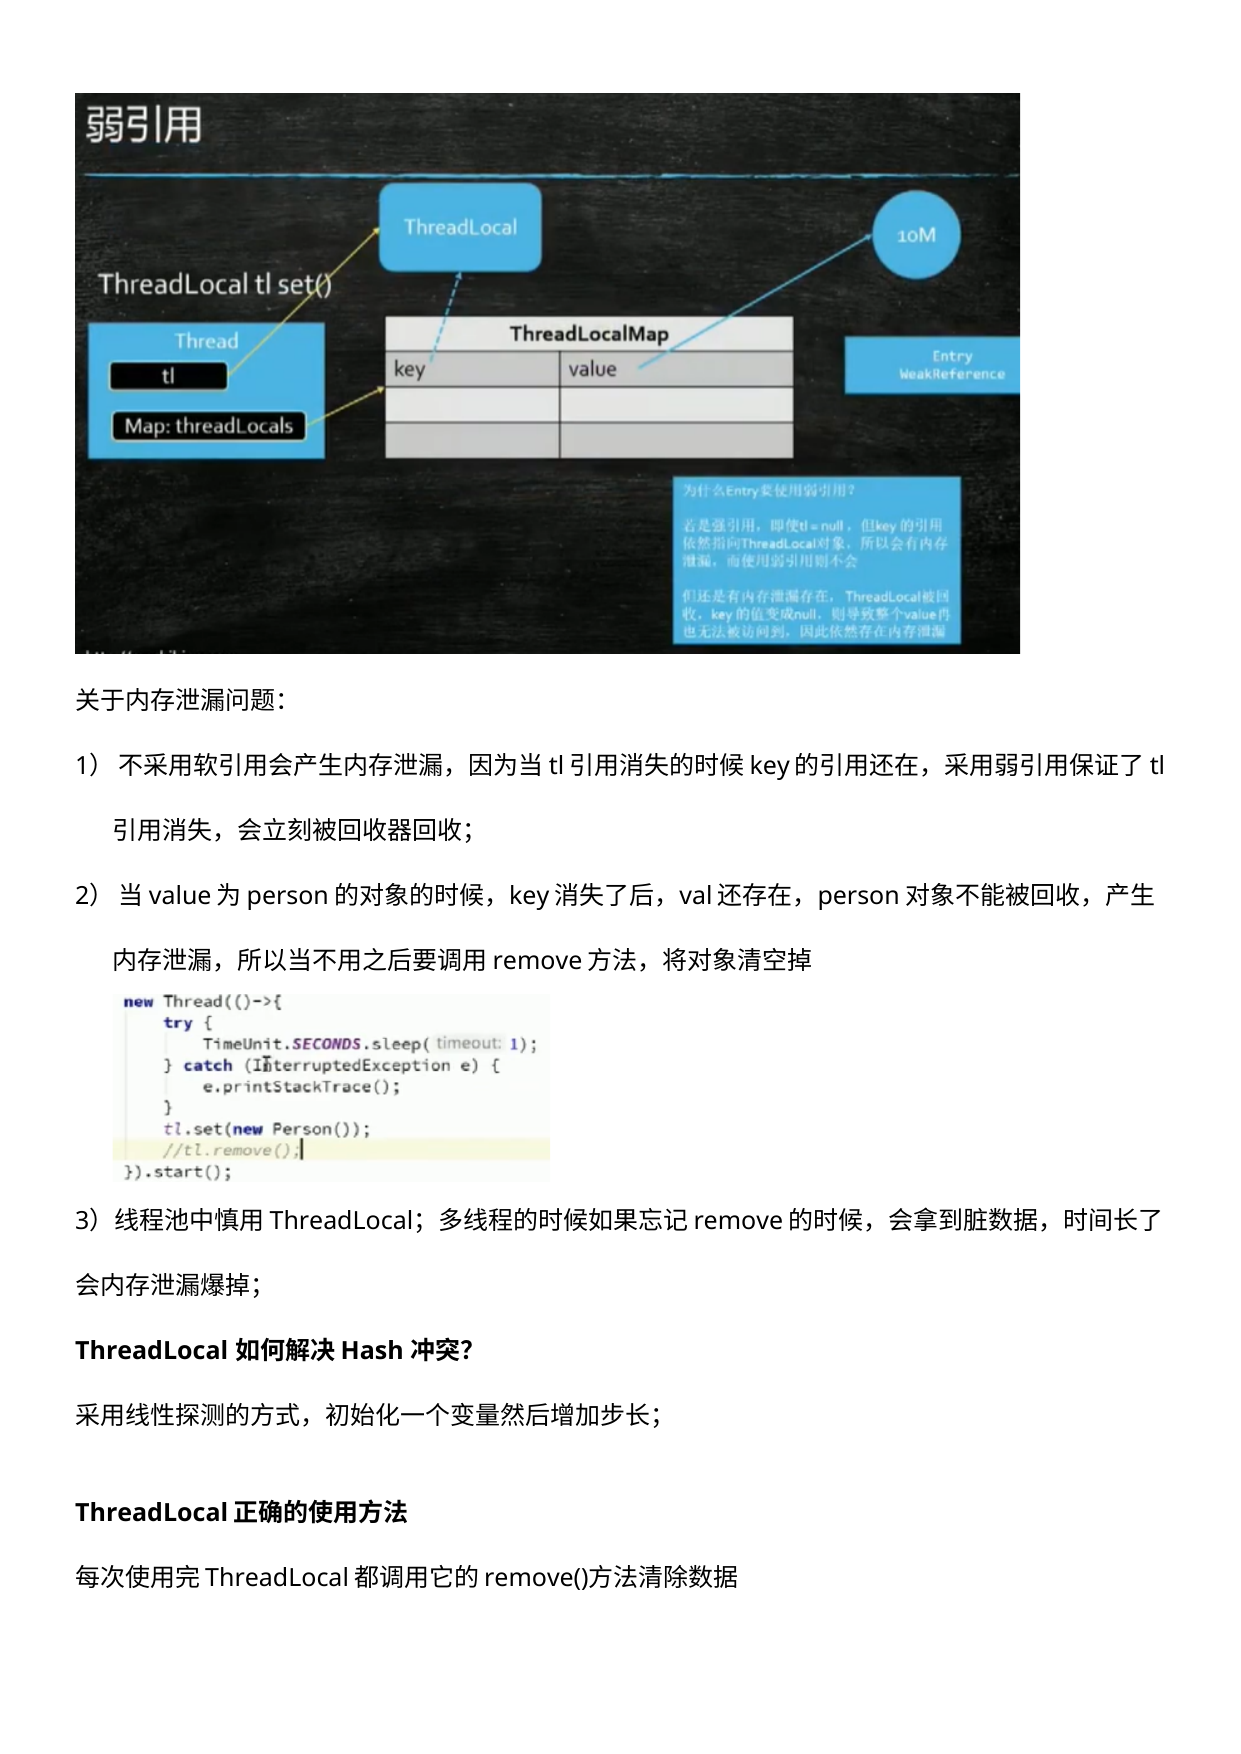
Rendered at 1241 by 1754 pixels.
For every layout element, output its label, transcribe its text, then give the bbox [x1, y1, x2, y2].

subtitle ThreadLocal正确的使用方法 [75, 1478, 1165, 1543]
text 关于内存泄漏问题： [75, 666, 1165, 731]
list 不采用软引用会产生内存泄漏，因为当tl引用消失的时候key的引用还在，采用弱引用保证了tl引用消失，会立刻被回收器回收； [75, 731, 1165, 861]
text 采用线性探测的方式，初始化一个变量然后增加步长； [75, 1381, 1165, 1446]
picture [112, 994, 550, 1182]
text 3）线程池中慎用ThreadLocal；多线程的时候如果忘记remove的时候，会拿到脏数据，时间长了会内存泄漏爆掉； [75, 1186, 1165, 1316]
subtitle ThreadLocal 如何解决 Hash 冲突？ [75, 1316, 1165, 1381]
picture [75, 93, 1021, 654]
list 当value为person的对象的时候，key消失了后，val还存在，person对象不能被回收，产生内存泄漏，所以当不用之后要调用remove方法，将对象清空掉 [75, 861, 1165, 991]
text 每次使用完ThreadLocal都调用它的remove()方法清除数据 [75, 1543, 1165, 1608]
